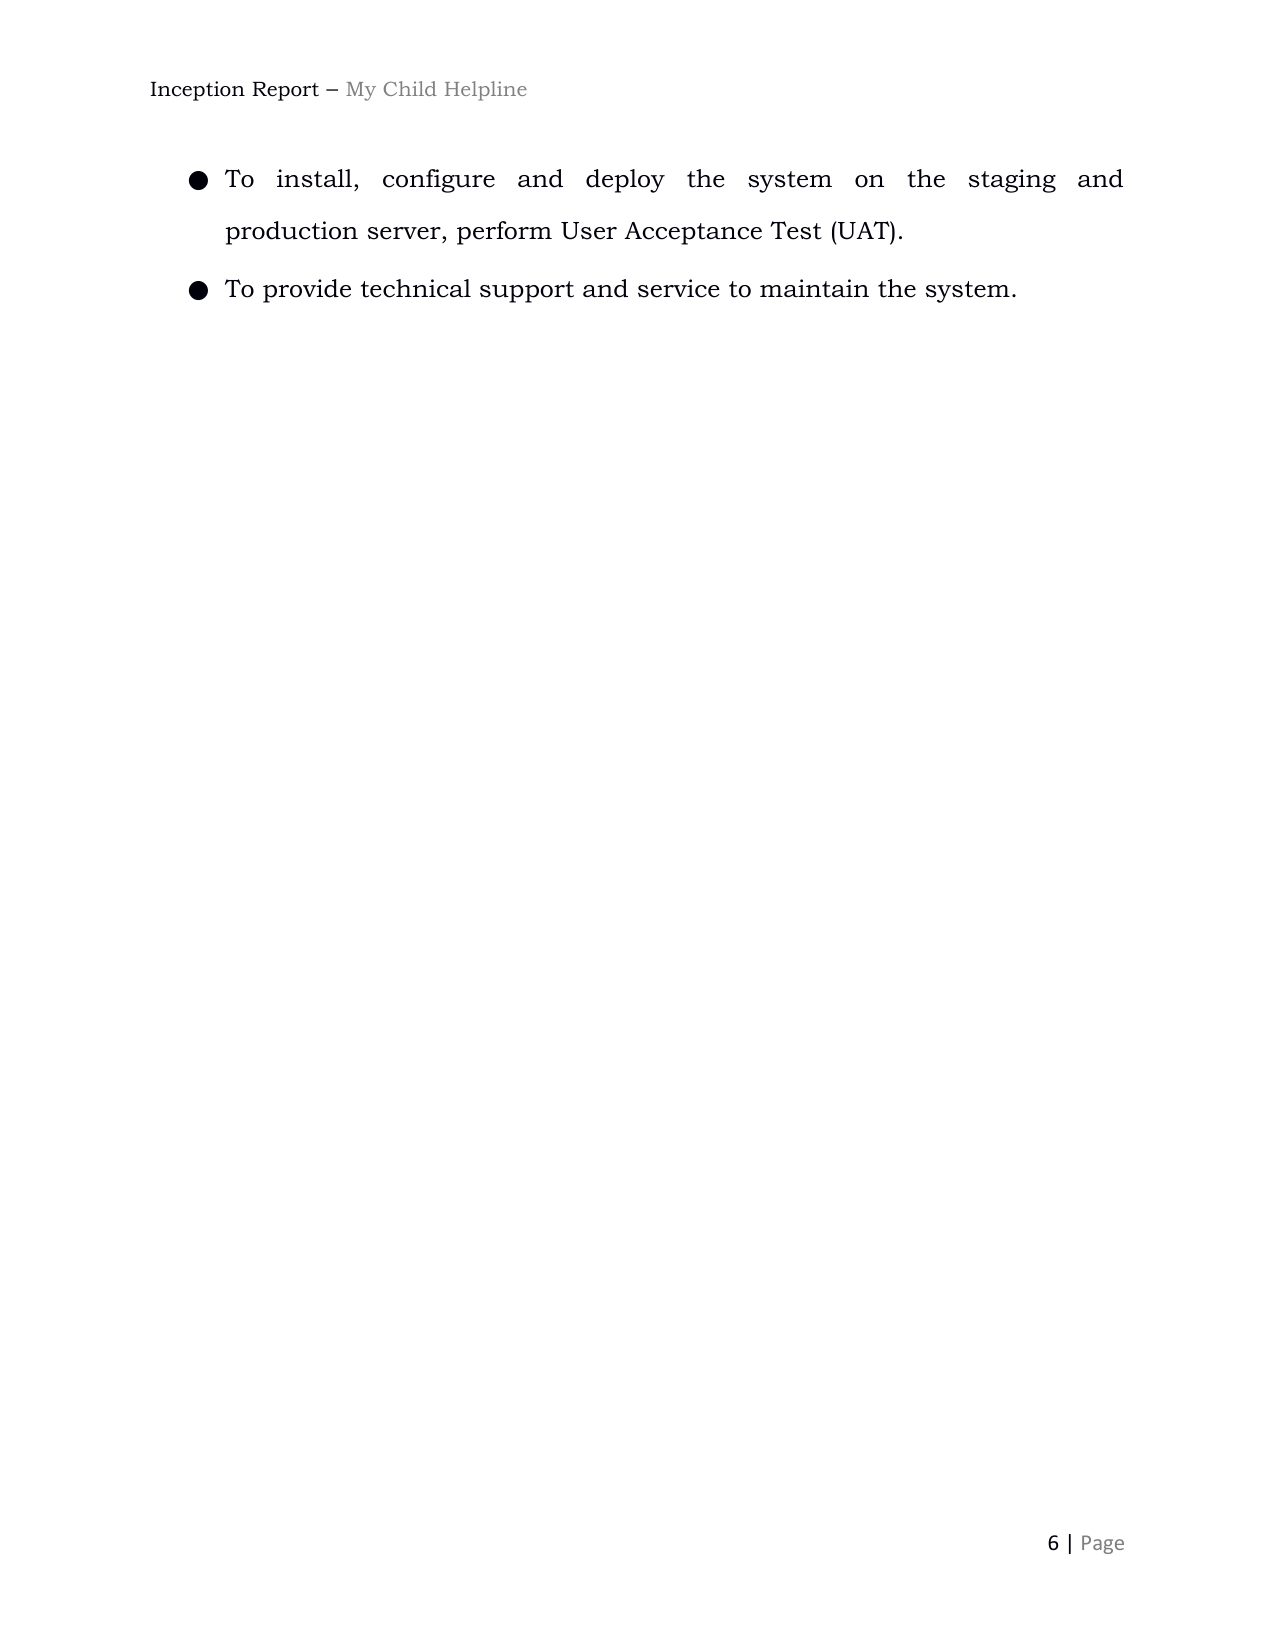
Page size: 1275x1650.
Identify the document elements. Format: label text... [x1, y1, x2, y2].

list To install, configure and deploy the system on the staging and production server, perform User Acceptance Test (UAT). [187, 150, 1125, 245]
list To provide technical support and service to maintain the system. [187, 260, 1125, 311]
